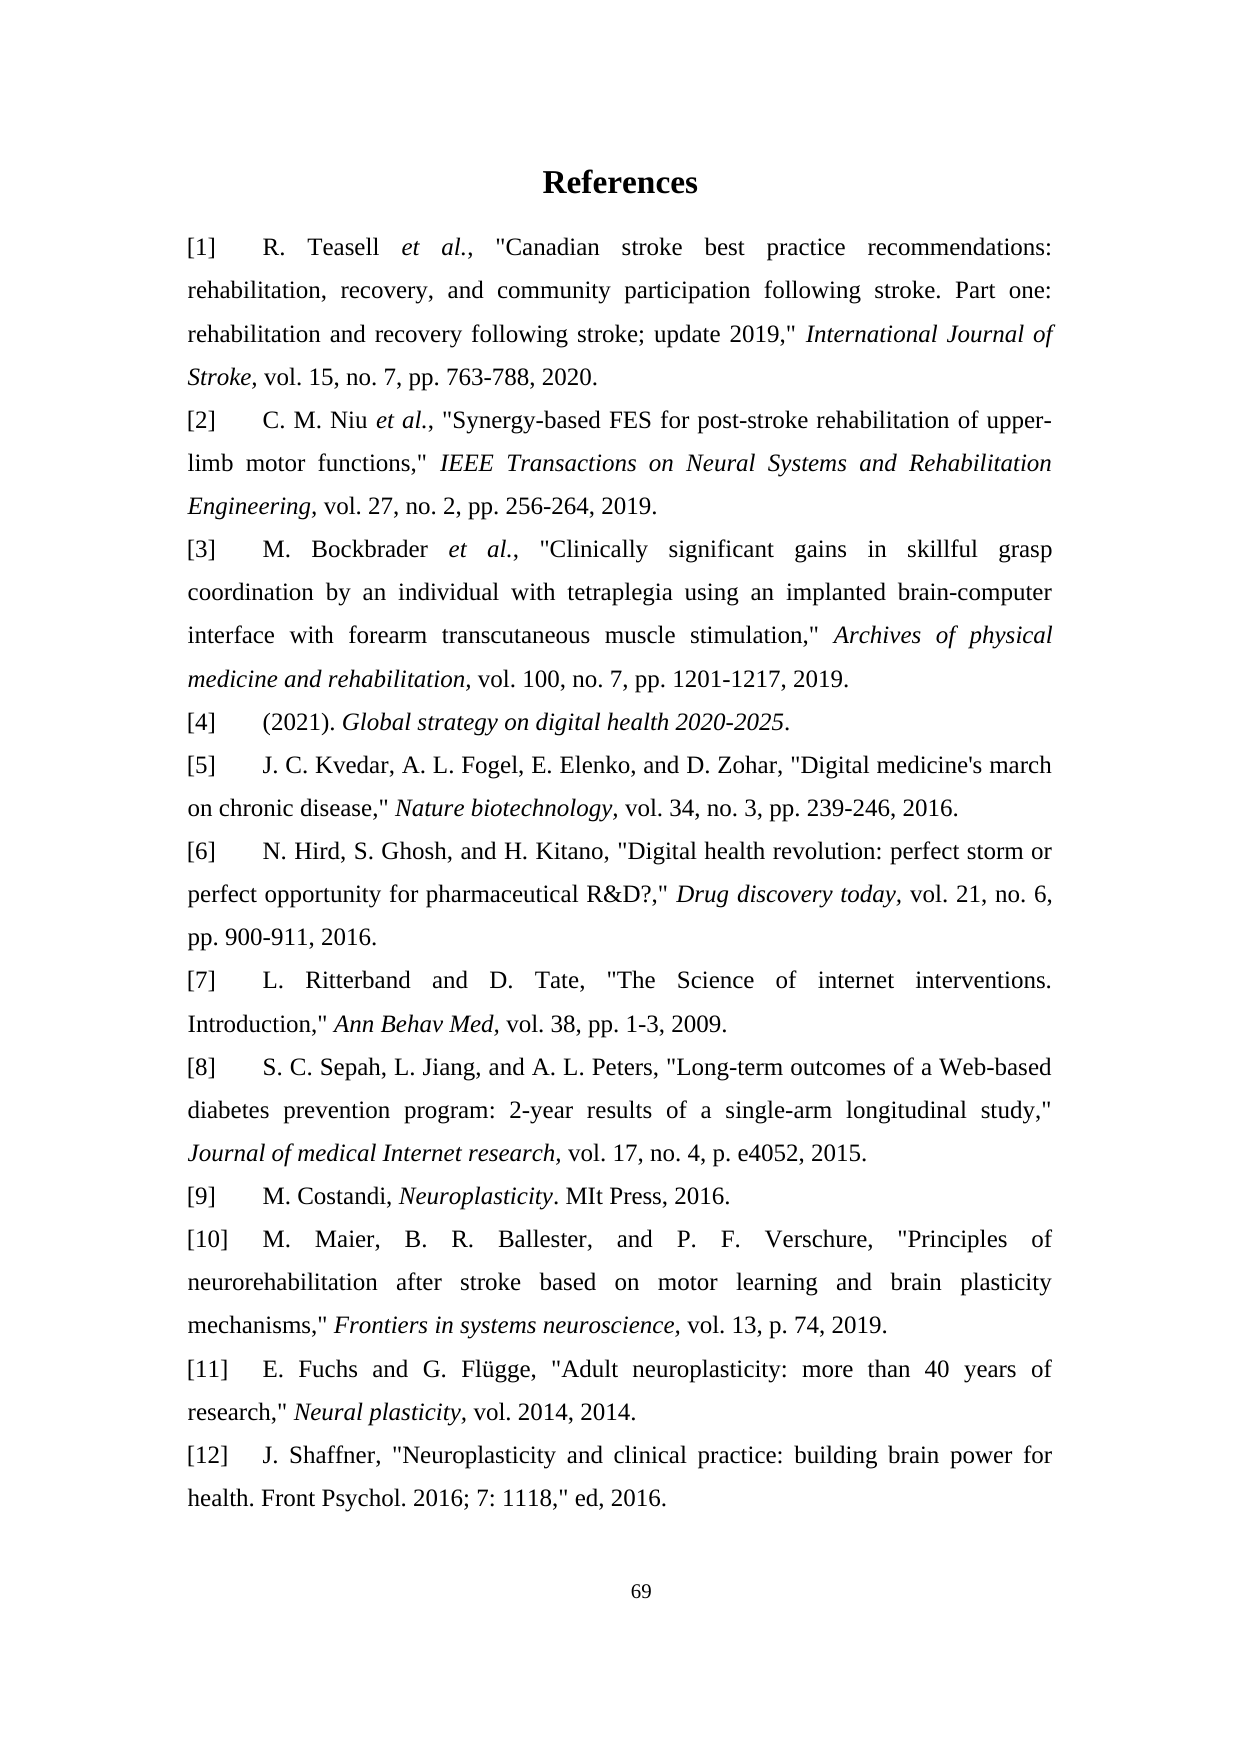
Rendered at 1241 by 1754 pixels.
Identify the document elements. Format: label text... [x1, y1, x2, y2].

text [7] L. Ritterband and D. Tate, "The Science of internet interventions. Introduction," Ann Behav Med, vol. 38, pp. 1-3, 2009. [187, 966, 1053, 1037]
subtitle References [187, 162, 1053, 201]
text [2] C. M. Niu et al., "Synergy-based FES for post-stroke rehabilitation of upper-limb motor functions," IEEE Transactions on Neural Systems and Rehabilitation Engineering, vol. 27, no. 2, pp. 256-264, 2019. [187, 405, 1053, 520]
text [5] J. C. Kvedar, A. L. Fogel, E. Elenko, and D. Zohar, "Digital medicine's march on chronic disease," Nature biotechnology, vol. 34, no. 3, pp. 239-246, 2016. [187, 750, 1053, 822]
text [9] M. Costandi, Neuroplasticity. MIt Press, 2016. [187, 1181, 1053, 1210]
text [11] E. Fuchs and G. Flügge, "Adult neuroplasticity: more than 40 years of research," Neural plasticity, vol. 2014, 2014. [187, 1354, 1053, 1426]
text [8] S. C. Sepah, L. Jiang, and A. L. Peters, "Long-term outcomes of a Web-based diabetes prevention program: 2-year results of a single-arm longitudinal study," Journal of medical Internet research, vol. 17, no. 4, p. e4052, 2015. [187, 1052, 1053, 1167]
text [12] J. Shaffner, "Neuroplasticity and clinical practice: building brain power for health. Front Psychol. 2016; 7: 1118," ed, 2016. [187, 1440, 1053, 1512]
text [1] R. Teasell et al., "Canadian stroke best practice recommendations: rehabilitation, recovery, and community participation following stroke. Part one: rehabilitation and recovery following stroke; update 2019," International Journal of Stroke, vol. 15, no. 7, pp. 763-788, 2020. [187, 232, 1053, 391]
text [4] (2021). Global strategy on digital health 2020-2025. [187, 707, 1053, 736]
text [10] M. Maier, B. R. Ballester, and P. F. Verschure, "Principles of neurorehabilitation after stroke based on motor learning and brain plasticity mechanisms," Frontiers in systems neuroscience, vol. 13, p. 74, 2019. [187, 1224, 1053, 1339]
text [6] N. Hird, S. Ghosh, and H. Kitano, "Digital health revolution: perfect storm or perfect opportunity for pharmaceutical R&D?," Drug discovery today, vol. 21, no. 6, pp. 900-911, 2016. [187, 836, 1053, 951]
text [3] M. Bockbrader et al., "Clinically significant gains in skillful grasp coordination by an individual with tetraplegia using an implanted brain-computer interface with forearm transcutaneous muscle stimulation," Archives of physical medicine and rehabilitation, vol. 100, no. 7, pp. 1201-1217, 2019. [187, 534, 1053, 692]
